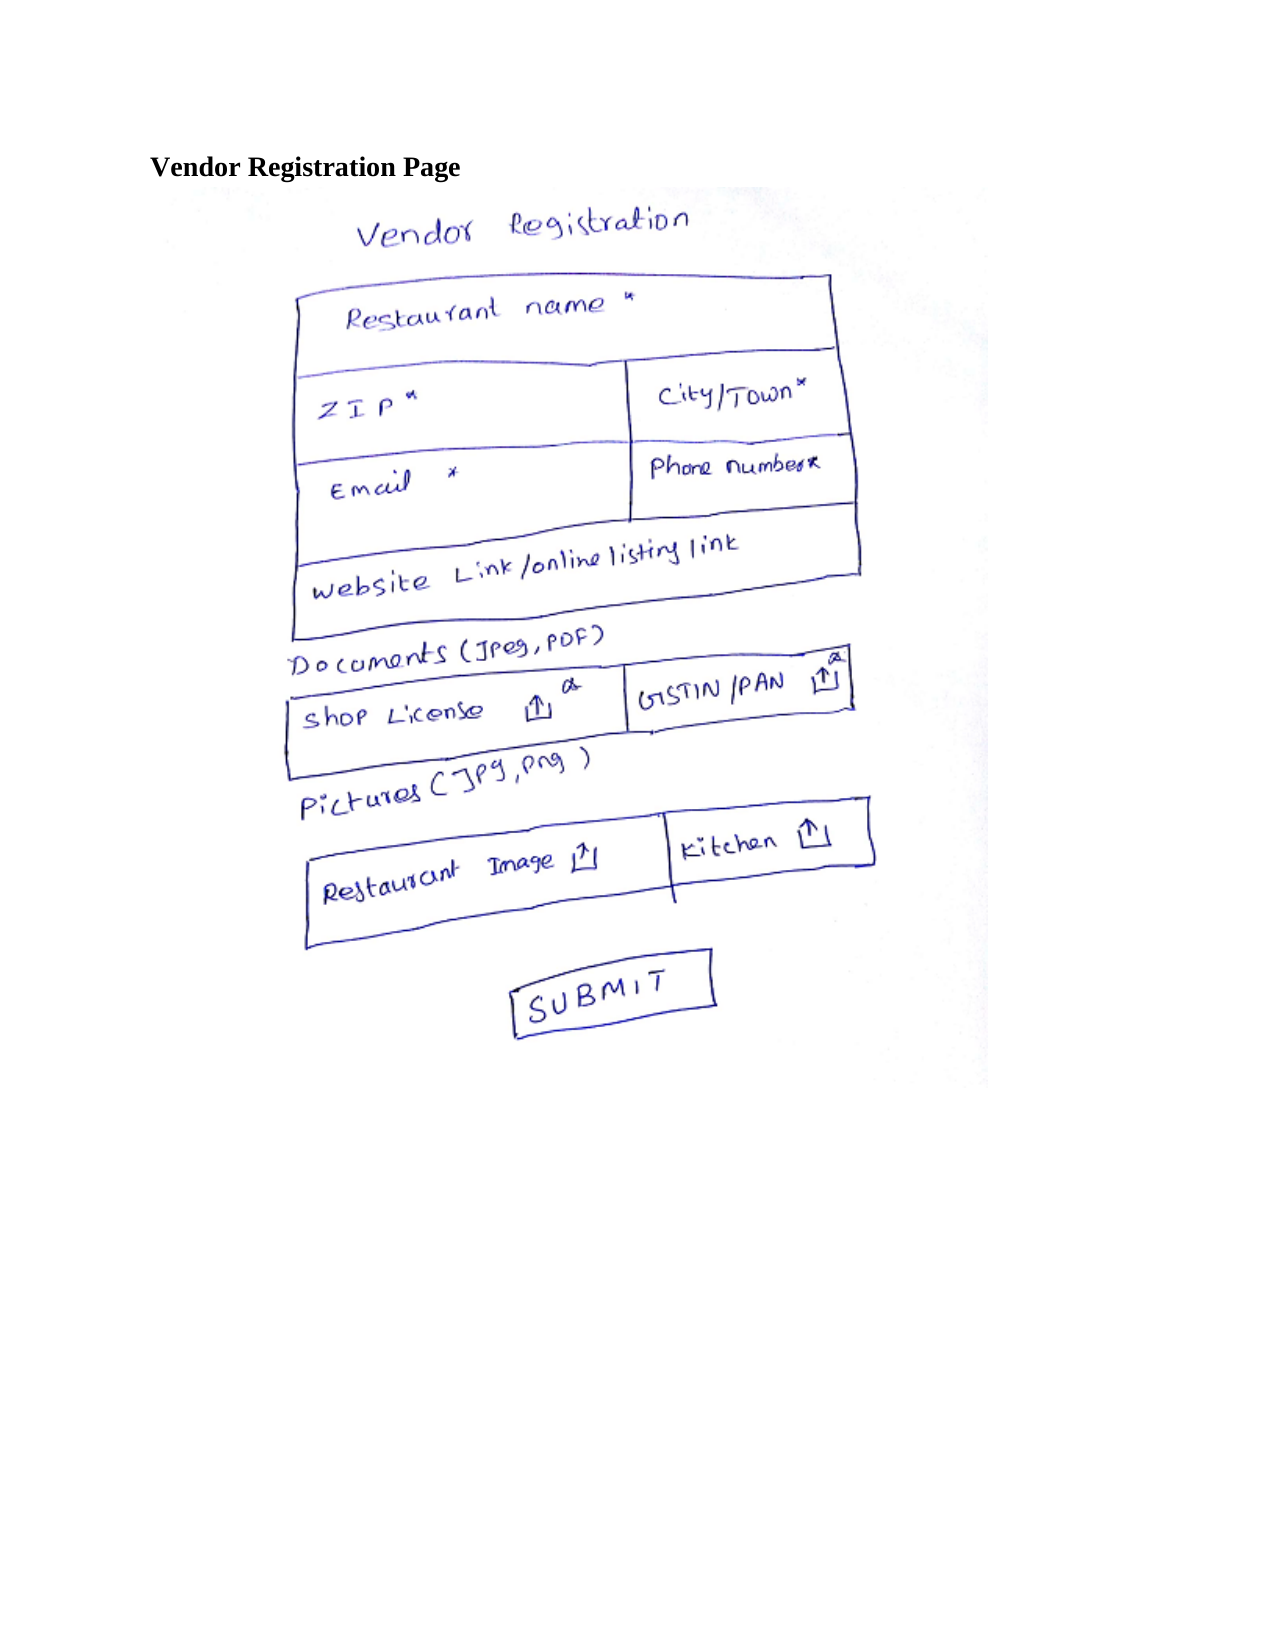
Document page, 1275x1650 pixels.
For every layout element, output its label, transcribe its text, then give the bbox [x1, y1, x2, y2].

subtitle Vendor Registration Page [150, 150, 1125, 182]
picture [150, 187, 988, 1088]
